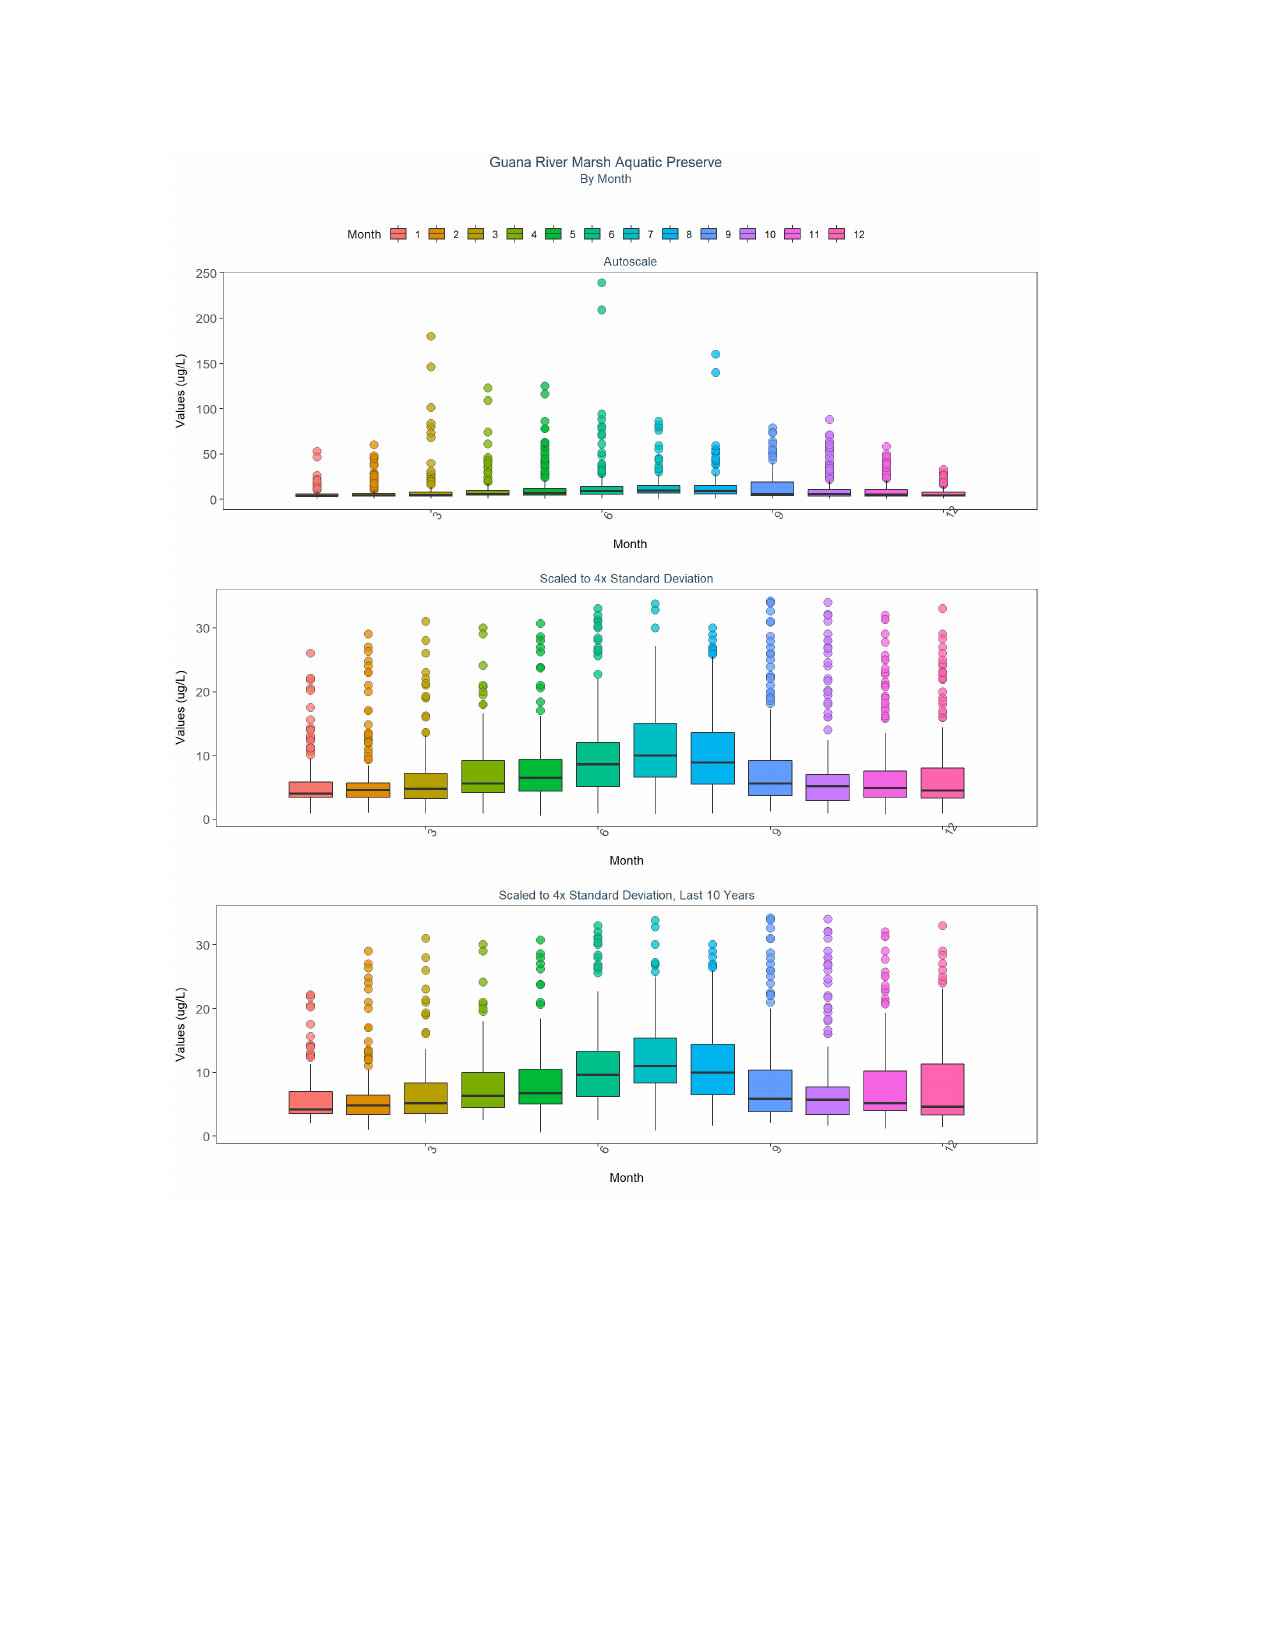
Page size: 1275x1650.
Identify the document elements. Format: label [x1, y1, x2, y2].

picture [168, 150, 1044, 1200]
